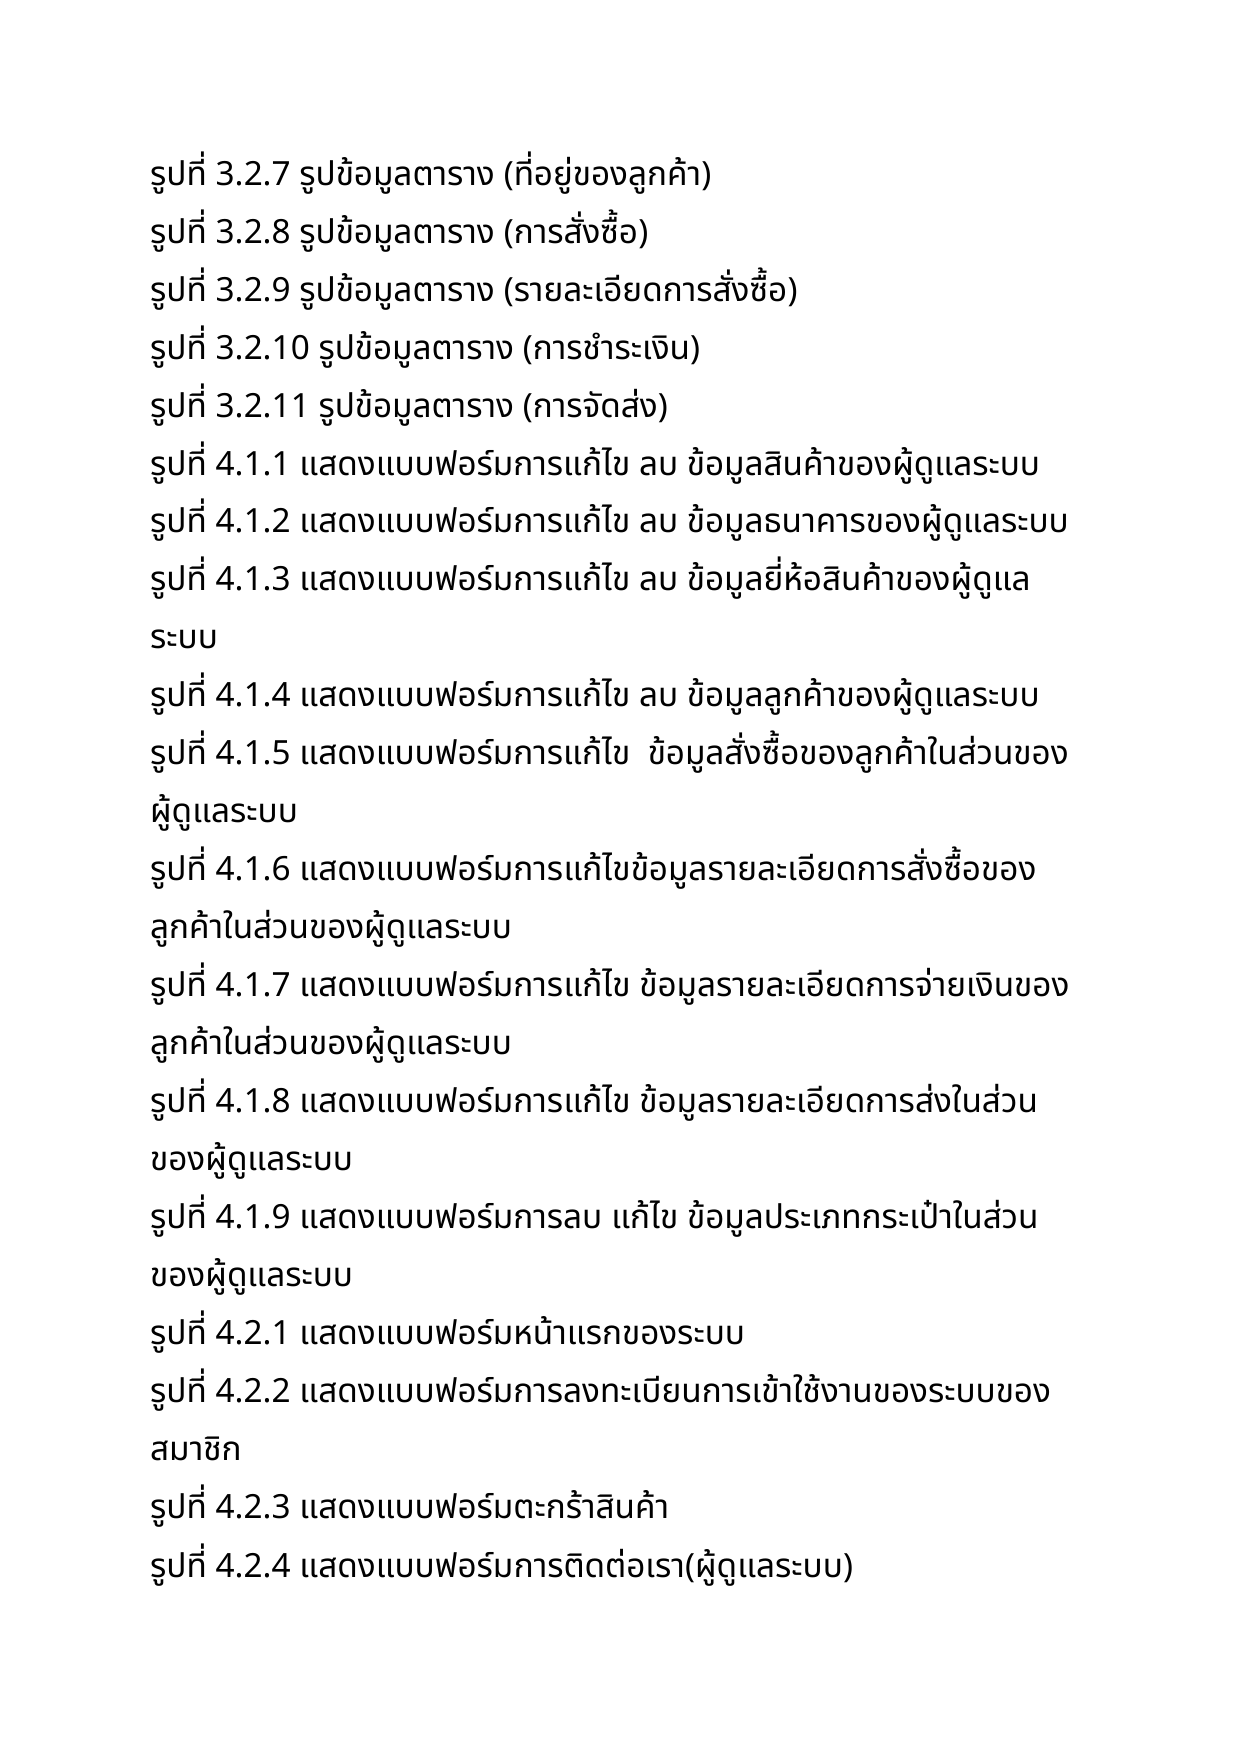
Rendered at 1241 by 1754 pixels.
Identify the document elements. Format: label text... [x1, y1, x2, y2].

text รูปที่ 4.1.9 แสดงแบบฟอร์มการลบ แก้ไข ข้อมูลประเภทกระเป๋าในส่วนของผู้ดูแลระบบ [150, 1193, 1090, 1302]
text รูปที่ 3.2.9 รูปข้อมูลตาราง (รายละเอียดการสั่งซื้อ) [150, 266, 1090, 316]
text รูปที่ 4.1.5 แสดงแบบฟอร์มการแก้ไข ข้อมูลสั่งซื้อของลูกค้าในส่วนของผู้ดูแลระบบ [150, 729, 1090, 837]
text รูปที่ 4.1.4 แสดงแบบฟอร์มการแก้ไข ลบ ข้อมูลลูกค้าของผู้ดูแลระบบ [150, 671, 1090, 722]
text รูปที่ 4.2.3 แสดงแบบฟอร์มตะกร้าสินค้า [150, 1483, 1090, 1534]
text รูปที่ 4.1.2 แสดงแบบฟอร์มการแก้ไข ลบ ข้อมูลธนาคารของผู้ดูแลระบบ [150, 497, 1090, 548]
text รูปที่ 4.1.8 แสดงแบบฟอร์มการแก้ไข ข้อมูลรายละเอียดการส่งในส่วนของผู้ดูแลระบบ [150, 1077, 1090, 1186]
text รูปที่ 3.2.10 รูปข้อมูลตาราง (การชำระเงิน) [150, 324, 1090, 374]
text รูปที่ 4.1.6 แสดงแบบฟอร์มการแก้ไขข้อมูลรายละเอียดการสั่งซื้อของลูกค้าในส่วนของผู้ดูแลระบบ [150, 845, 1090, 953]
text รูปที่ 4.2.2 แสดงแบบฟอร์มการลงทะเบียนการเข้าใช้งานของระบบของสมาชิก [150, 1367, 1090, 1476]
text รูปที่ 4.1.7 แสดงแบบฟอร์มการแก้ไข ข้อมูลรายละเอียดการจ่ายเงินของลูกค้าในส่วนของผู้ดูแลระบบ [150, 961, 1090, 1069]
text รูปที่ 4.1.3 แสดงแบบฟอร์มการแก้ไข ลบ ข้อมูลยี่ห้อสินค้าของผู้ดูแลระบบ [150, 555, 1090, 664]
text รูปที่ 4.1.1 แสดงแบบฟอร์มการแก้ไข ลบ ข้อมูลสินค้าของผู้ดูแลระบบ [150, 439, 1090, 490]
text รูปที่ 4.2.4 แสดงแบบฟอร์มการติดต่อเรา(ผู้ดูแลระบบ) [150, 1541, 1090, 1592]
text รูปที่ 3.2.8 รูปข้อมูลตาราง (การสั่งซื้อ) [150, 208, 1090, 258]
text รูปที่ 3.2.11 รูปข้อมูลตาราง (การจัดส่ง) [150, 382, 1090, 432]
text รูปที่ 4.2.1 แสดงแบบฟอร์มหน้าแรกของระบบ [150, 1309, 1090, 1360]
text รูปที่ 3.2.7 รูปข้อมูลตาราง (ที่อยู่ของลูกค้า) [150, 150, 1090, 200]
